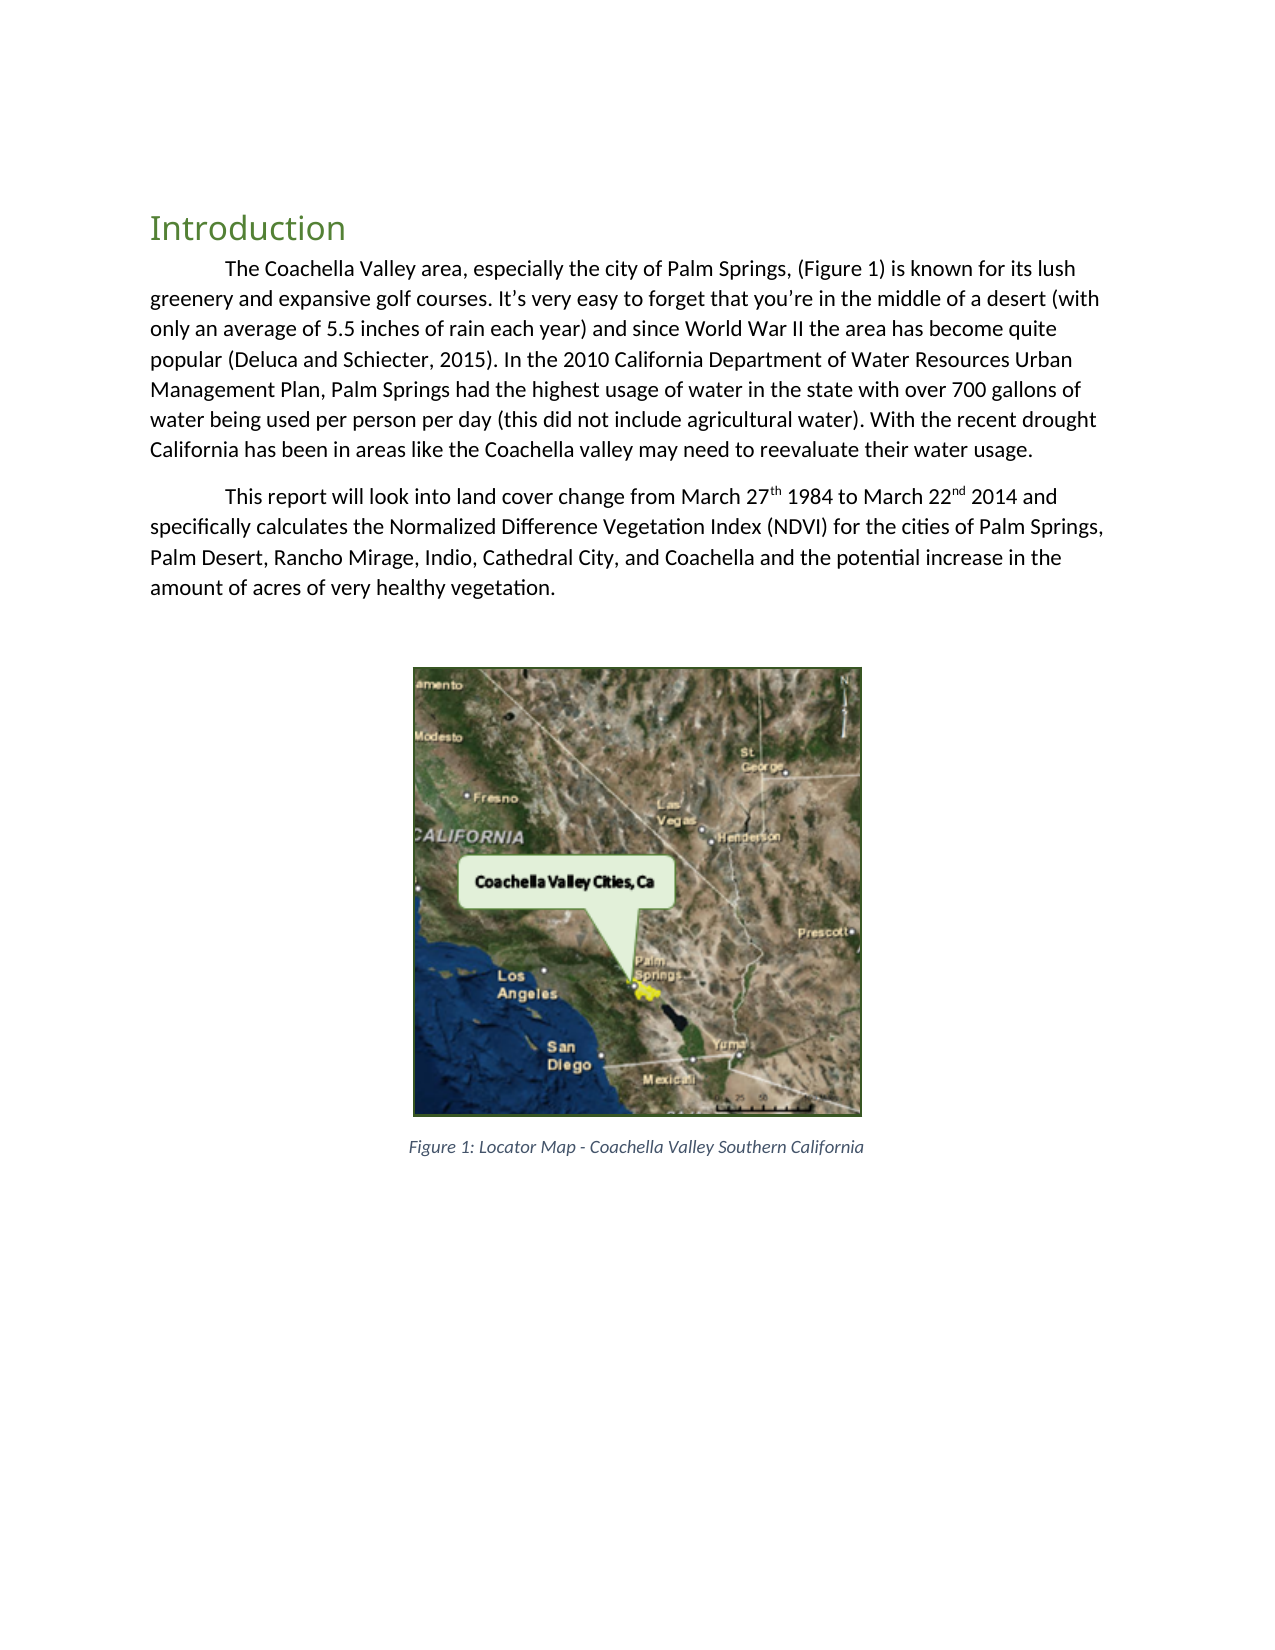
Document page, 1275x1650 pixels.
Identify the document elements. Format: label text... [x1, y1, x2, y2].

text Figure 1: Locator Map - Coachella Valley Southern California [150, 1136, 1125, 1158]
picture [415, 669, 860, 1114]
text The Coachella Valley area, especially the city of Palm Springs, (Figure 1) is known for its lush greenery and expansive golf courses. It’s very easy to forget that you’re in the middle of a desert (with only an average of 5.5 inches of rain each year) and since World War II the area has become quite popular (Deluca and Schiecter, 2015). In the 2010 California Department of Water Resources Urban Management Plan, Palm Springs had the highest usage of water in the state with over 700 gallons of water being used per person per day (this did not include agricultural water). With the recent drought California has been in areas like the Coachella valley may need to reevaluate their water usage. [150, 254, 1125, 463]
subtitle Introduction [150, 205, 1125, 251]
text This report will look into land cover change from March 27th 1984 to March 22nd 2014 and specifically calculates the Normalized Difference Vegetation Index (NDVI) for the cities of Palm Springs, Palm Desert, Rancho Mirage, Indio, Cathedral City, and Coachella and the potential increase in the amount of acres of very healthy vegetation. [150, 482, 1125, 601]
